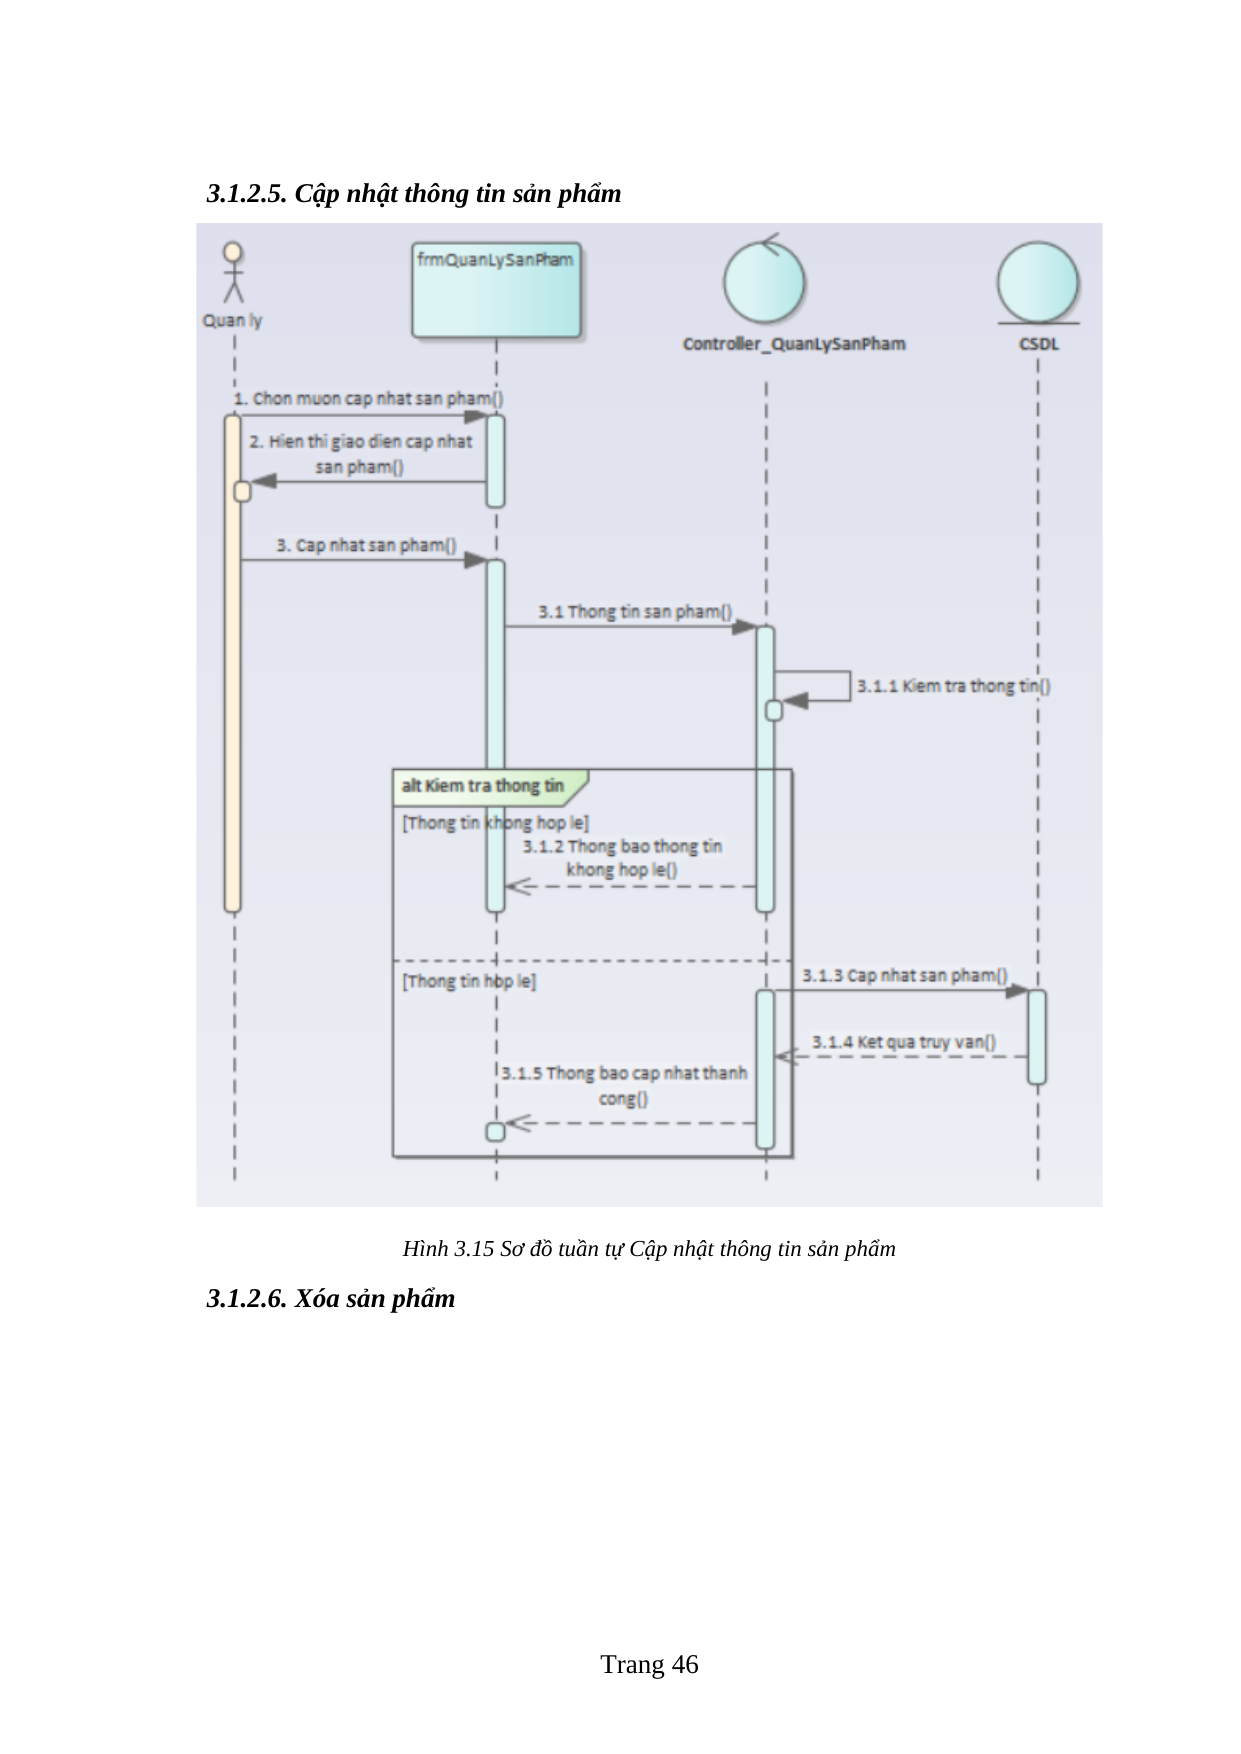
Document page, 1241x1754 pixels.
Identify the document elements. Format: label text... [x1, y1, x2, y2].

text Hình 3.15 Sơ đồ tuần tự Cập nhật thông tin sản phẩm [177, 1235, 1122, 1261]
subtitle Cập nhật thông tin sản phẩm [207, 177, 1122, 208]
picture [196, 223, 1103, 1207]
subtitle Xóa sản phẩm [207, 1282, 1122, 1313]
